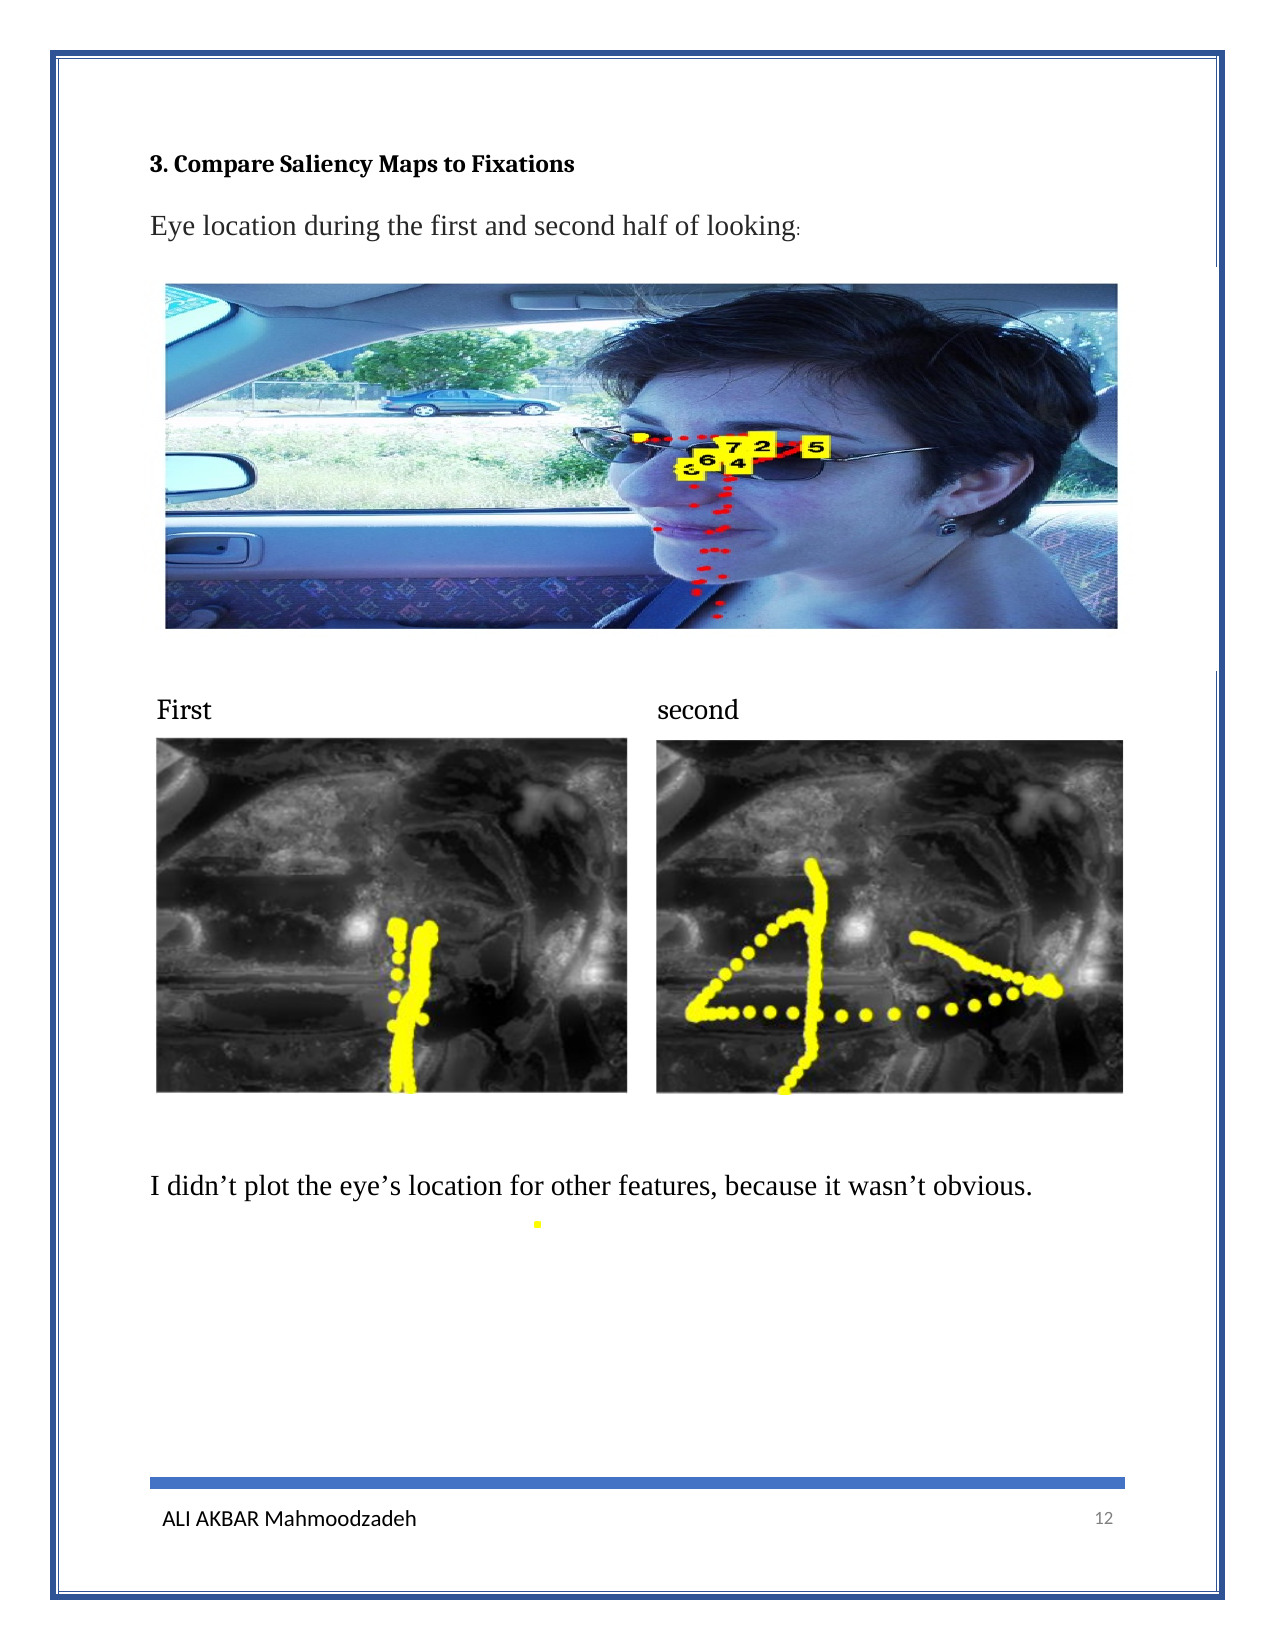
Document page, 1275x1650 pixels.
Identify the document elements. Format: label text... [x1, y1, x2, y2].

text First second [150, 693, 1125, 727]
picture [65, 267, 1219, 671]
text I didn’t plot the eye’s location for other features, because it wasn’t obvious. [150, 1168, 1125, 1202]
picture [656, 740, 1124, 1095]
picture [154, 737, 628, 1094]
text 3. Compare Saliency Maps to Fixations [150, 150, 1125, 179]
text Eye location during the first and second half of looking: [150, 208, 1125, 241]
picture [534, 1221, 541, 1228]
